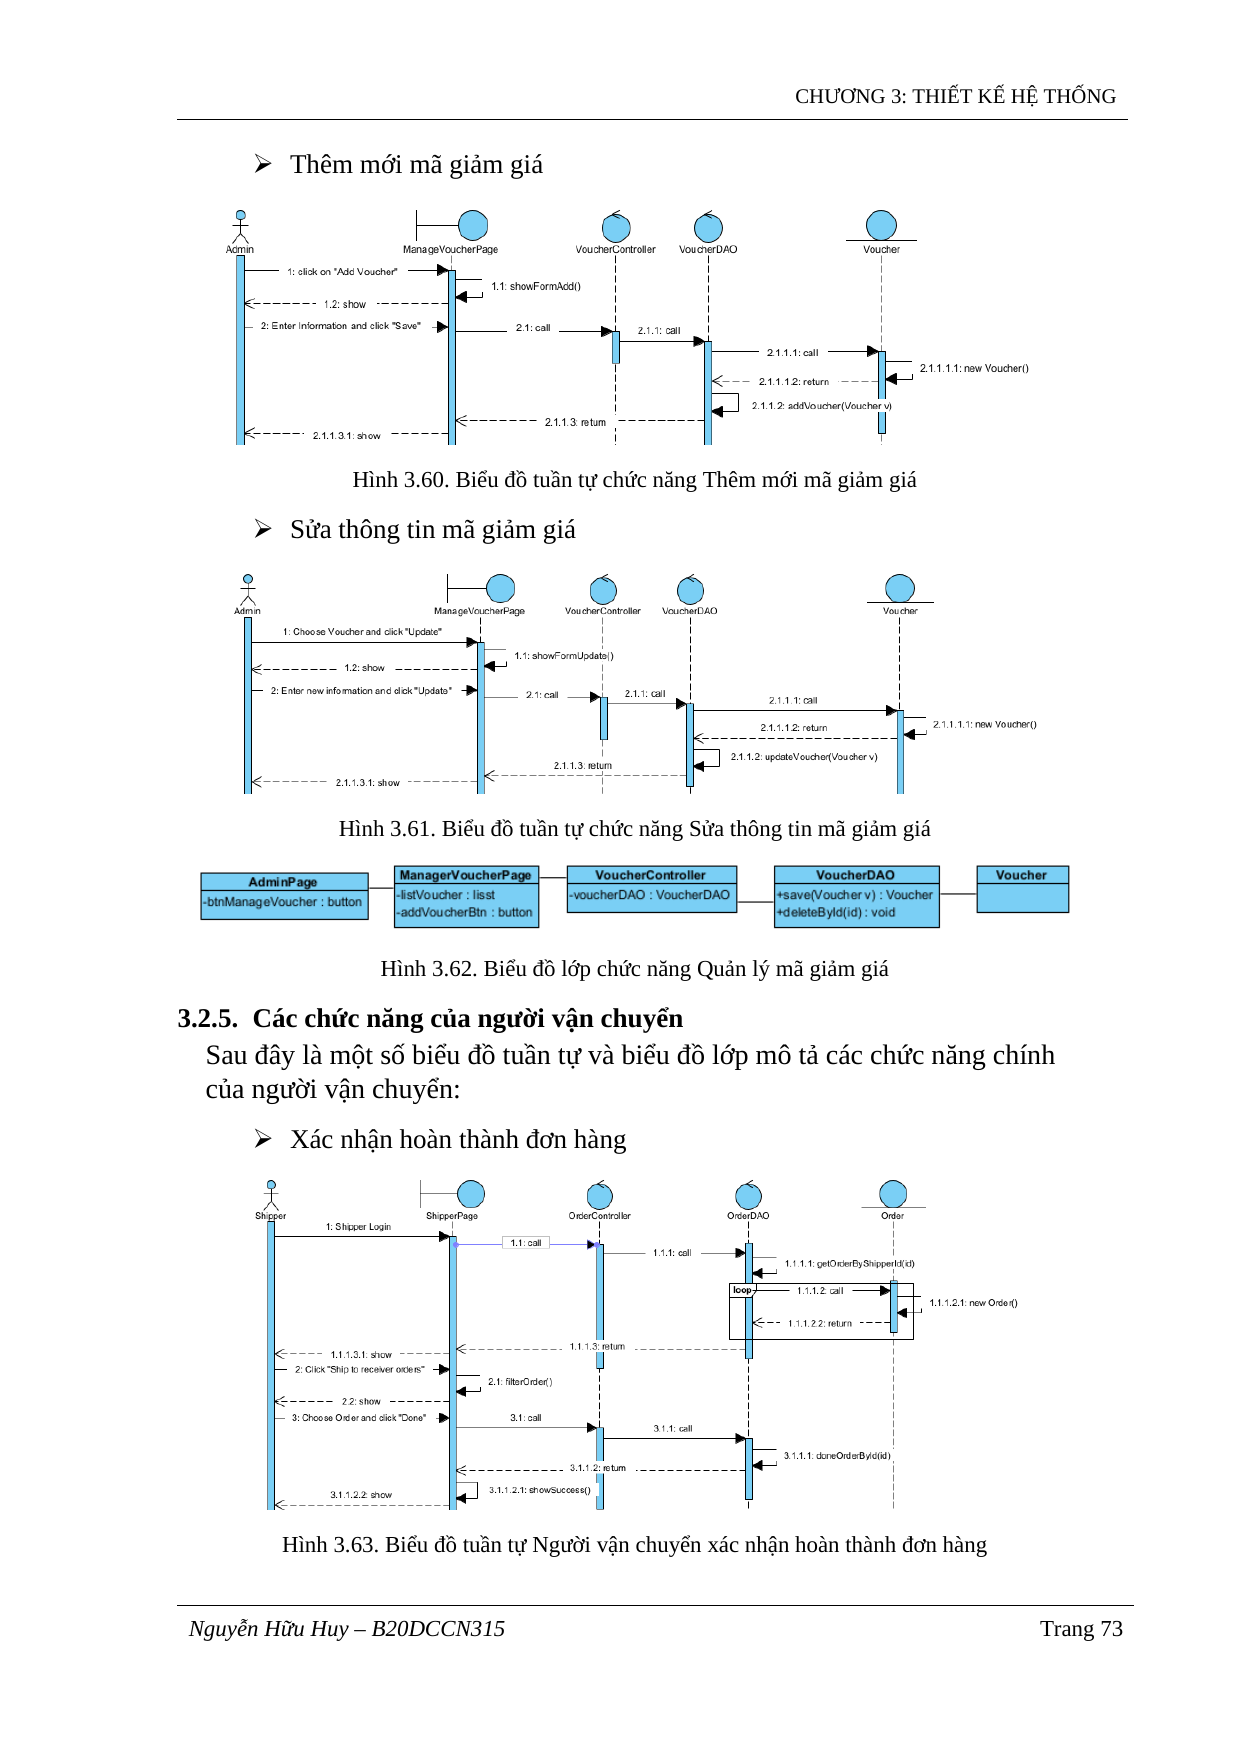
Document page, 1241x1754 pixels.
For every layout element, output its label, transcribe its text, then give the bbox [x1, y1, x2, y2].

picture [219, 200, 1051, 445]
picture [196, 862, 1074, 934]
picture [231, 565, 1039, 794]
text Hình 3.63. Biểu đồ tuần tự Người vận chuyển xác nhận hoàn thành đơn hàng [177, 1531, 1092, 1557]
text Sau đây là một số biểu đồ tuần tự và biểu đồ lớp mô tả các chức năng chính của người vận chuyển: [205, 1038, 1092, 1105]
list Sửa thông tin mã giảm giá [252, 513, 1092, 544]
picture [250, 1176, 1019, 1510]
text Hình 3.62. Biểu đồ lớp chức năng Quản lý mã giảm giá [177, 956, 1092, 982]
subtitle Các chức năng của người vận chuyển [177, 1002, 1092, 1033]
list Thêm mới mã giảm giá [252, 148, 1092, 179]
list Xác nhận hoàn thành đơn hàng [252, 1123, 1092, 1154]
text Hình 3.61. Biểu đồ tuần tự chức năng Sửa thông tin mã giảm giá [177, 815, 1092, 841]
text Hình 3.60. Biểu đồ tuần tự chức năng Thêm mới mã giảm giá [177, 466, 1092, 492]
